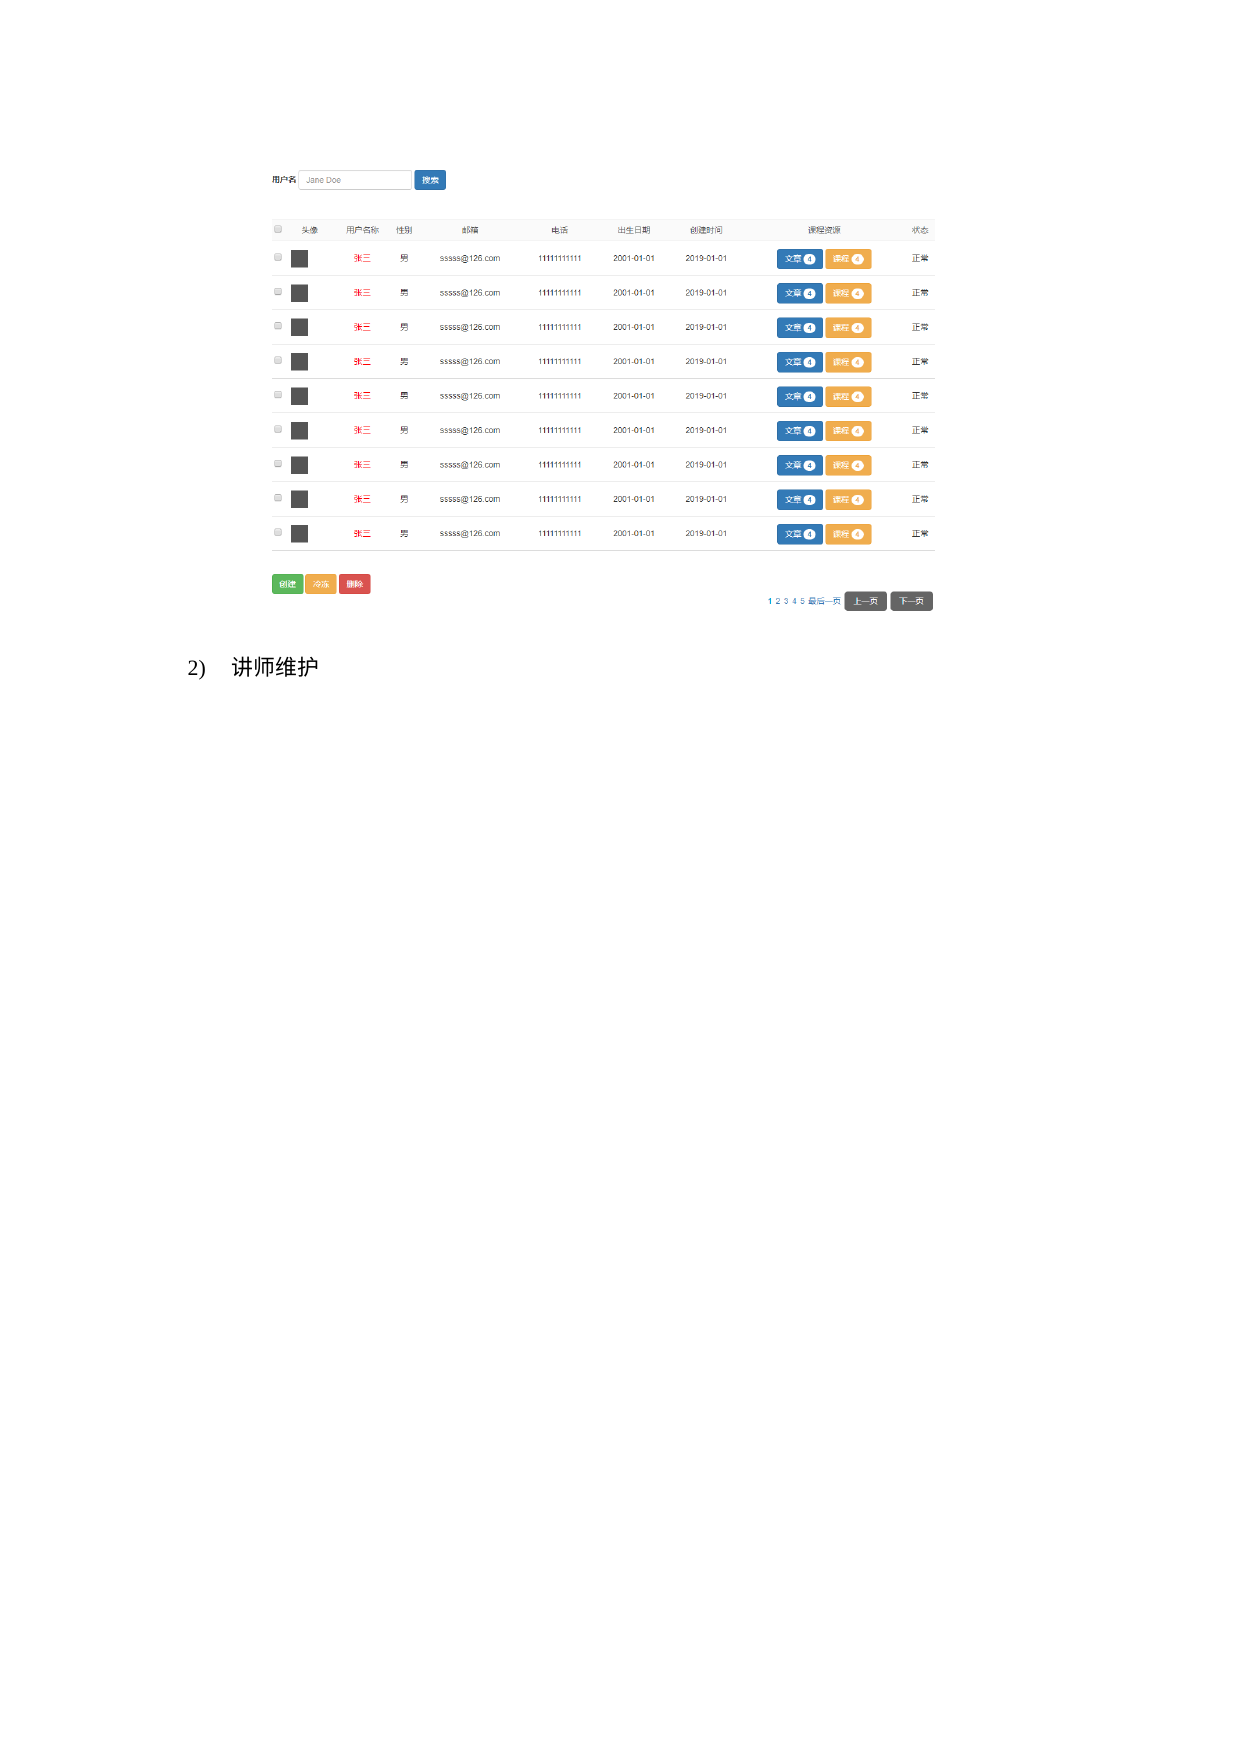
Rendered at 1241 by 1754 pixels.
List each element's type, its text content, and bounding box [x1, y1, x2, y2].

list 讲师维护 [187, 649, 1053, 682]
picture [187, 162, 1053, 621]
